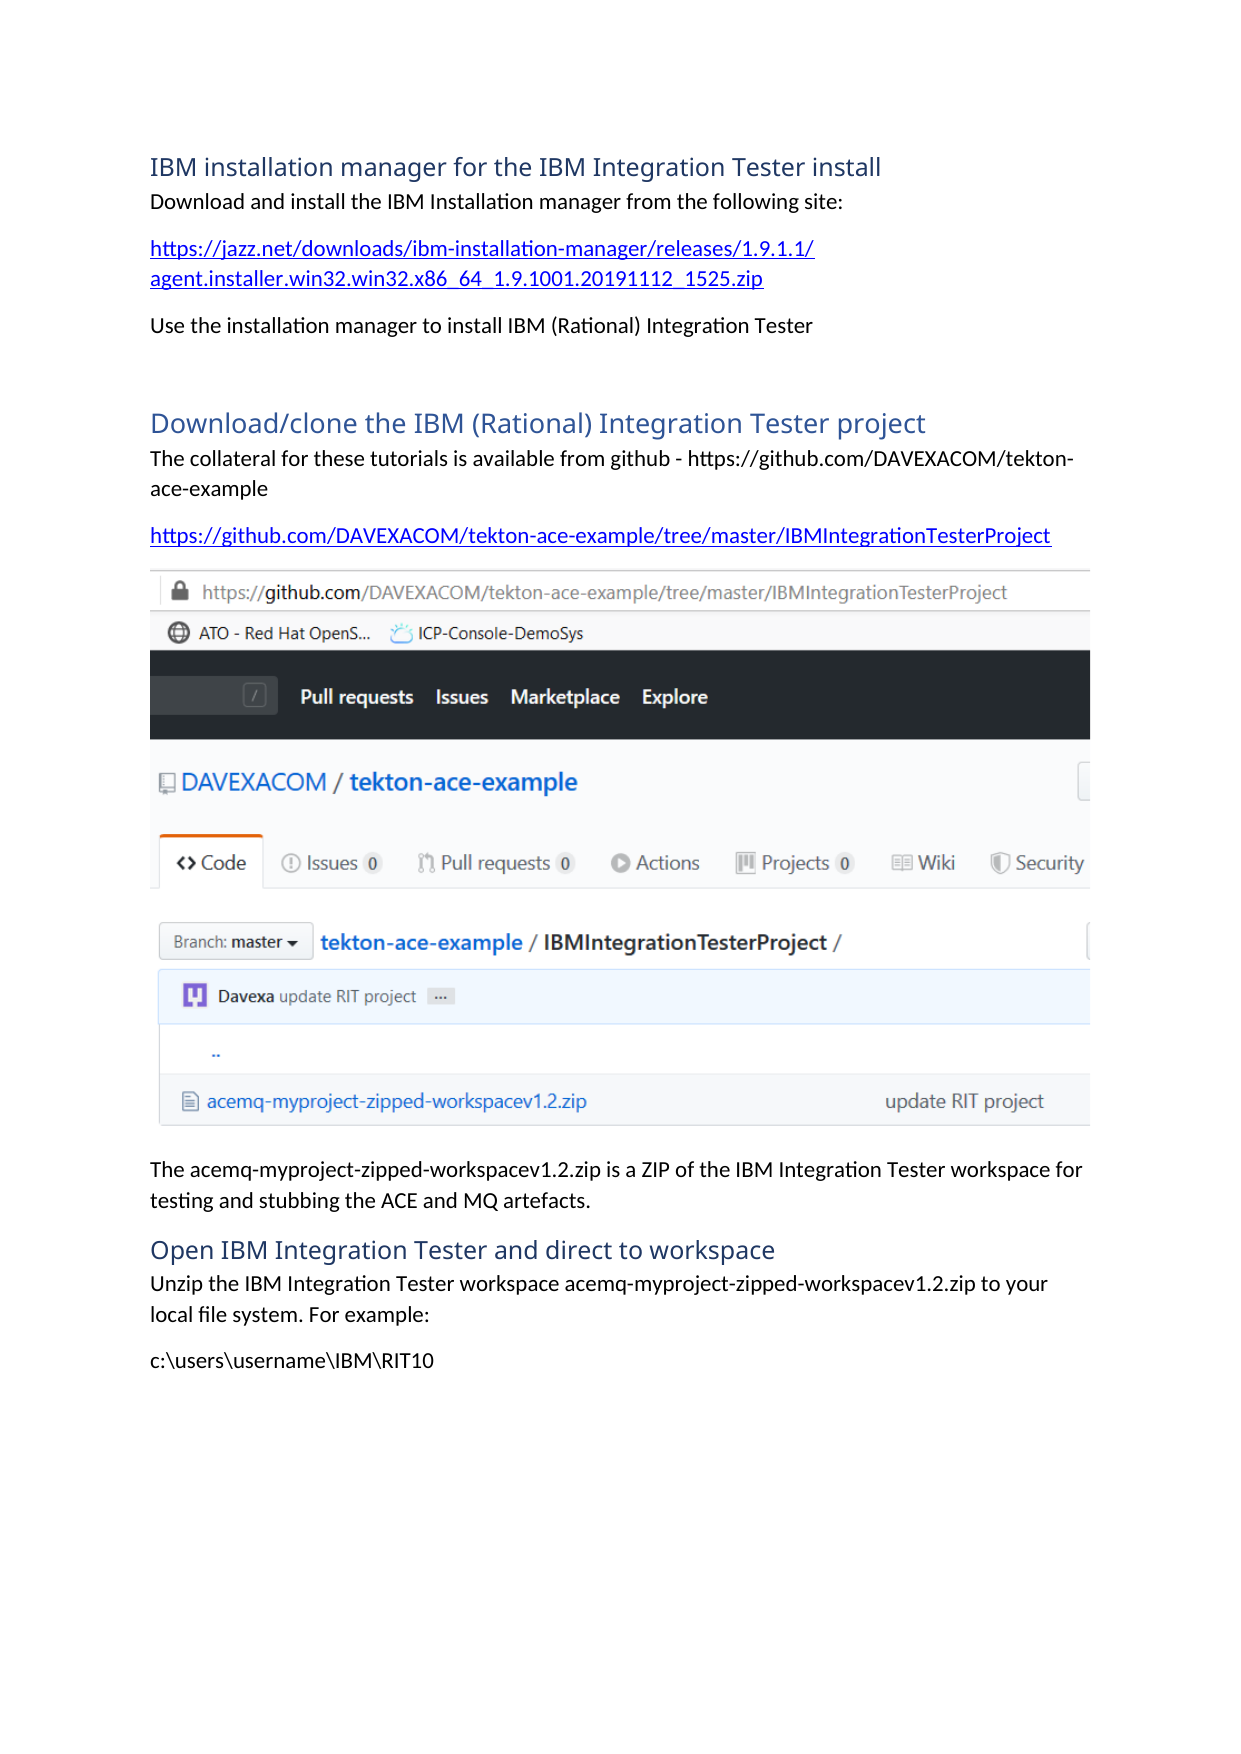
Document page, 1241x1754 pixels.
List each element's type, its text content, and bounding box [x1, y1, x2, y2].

subtitle IBM installation manager for the IBM Integration Tester install [150, 150, 1090, 184]
text c:\users\username\IBM\RIT10 [150, 1347, 1090, 1374]
text Use the installation manager to install IBM (Rational) Integration Tester [150, 311, 1090, 339]
text Download and install the IBM Installation manager from the following site: [150, 187, 1090, 215]
subtitle Download/clone the IBM (Rational) Integration Tester project [150, 404, 1090, 441]
text https://jazz.net/downloads/ibm-installation-manager/releases/1.9.1.1/agent.installer.win32.win32.x86_64_1.9.1001.20191112_1525.zip [150, 234, 1090, 292]
text The collateral for these tutorials is available from github - https://github.com/DAVEXACOM/tekton-ace-example [150, 444, 1090, 502]
picture [150, 568, 1091, 1137]
subtitle Open IBM Integration Tester and direct to workspace [150, 1233, 1090, 1267]
text https://github.com/DAVEXACOM/tekton-ace-example/tree/master/IBMIntegrationTesterProject [150, 521, 1090, 549]
text The acemq-myproject-zipped-workspacev1.2.zip is a ZIP of the IBM Integration Tester workspace for testing and stubbing the ACE and MQ artefacts. [150, 1156, 1090, 1214]
text Unzip the IBM Integration Tester workspace acemq-myproject-zipped-workspacev1.2.zip to your local file system. For example: [150, 1269, 1090, 1328]
